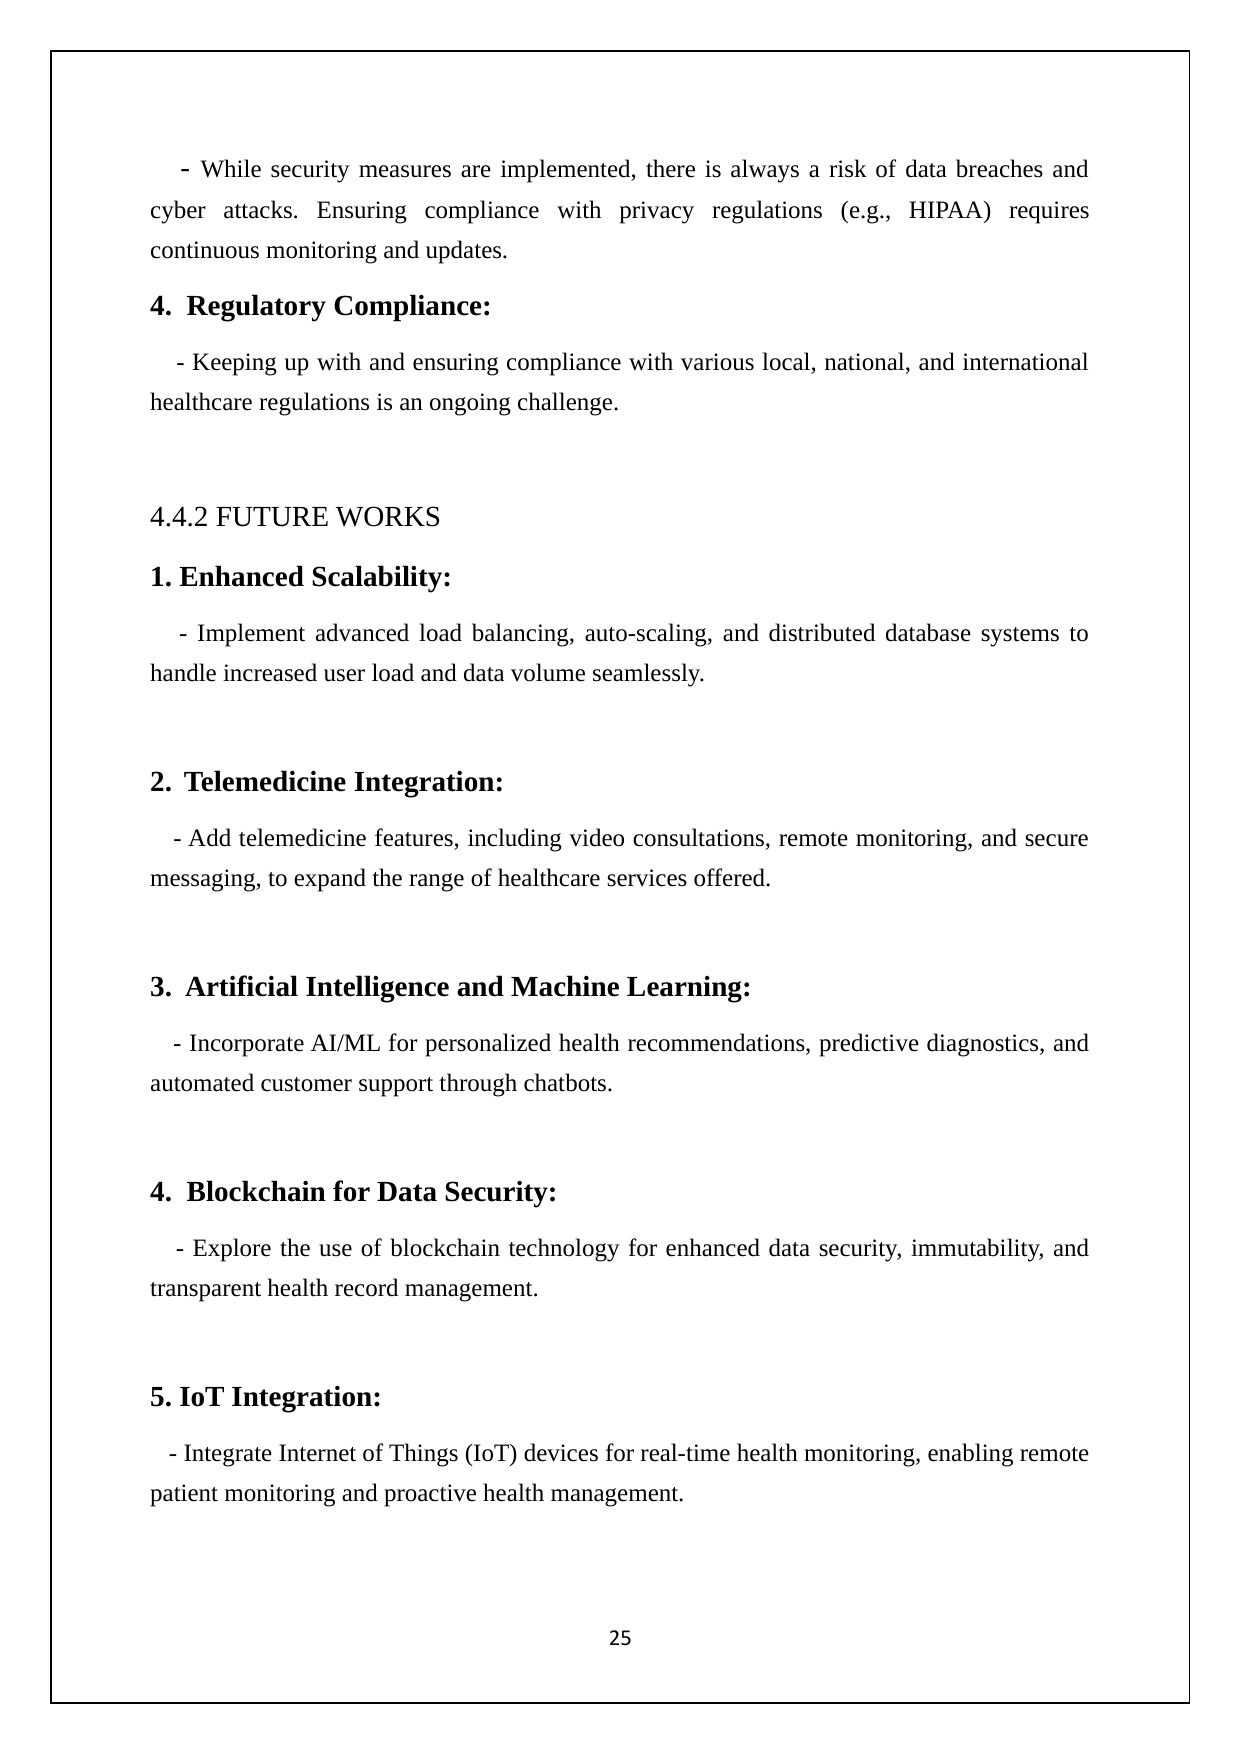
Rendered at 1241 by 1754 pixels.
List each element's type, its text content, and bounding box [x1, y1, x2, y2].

text - Add telemedicine features, including video consultations, remote monitoring, and secure messaging, to expand the range of healthcare services offered. [150, 823, 1090, 892]
text 1. Enhanced Scalability: [150, 559, 1090, 592]
text 3. Artificial Intelligence and Machine Learning: [150, 969, 1090, 1002]
text - Incorporate AI/ML for personalized health recommendations, predictive diagnostics, and automated customer support through chatbots. [150, 1028, 1090, 1097]
text - Implement advanced load balancing, auto-scaling, and distributed database systems to handle increased user load and data volume seamlessly. [150, 618, 1090, 687]
text 2. Telemedicine Integration: [150, 764, 1090, 797]
text - Integrate Internet of Things (IoT) devices for real-time health monitoring, enabling remote patient monitoring and proactive health management. [150, 1438, 1090, 1507]
text 5. IoT Integration: [150, 1379, 1090, 1412]
text - Keeping up with and ensuring compliance with various local, national, and international healthcare regulations is an ongoing challenge. [150, 347, 1090, 416]
text 4. Blockchain for Data Security: [150, 1174, 1090, 1207]
text - Explore the use of blockchain technology for enhanced data security, immutability, and transparent health record management. [150, 1233, 1090, 1302]
text 4. Regulatory Compliance: [150, 288, 1090, 321]
text - While security measures are implemented, there is always a risk of data breaches and cyber attacks. Ensuring compliance with privacy regulations (e.g., HIPAA) requires continuous monitoring and updates. [150, 150, 1090, 264]
text 4.4.2 FUTURE WORKS [150, 499, 1090, 533]
